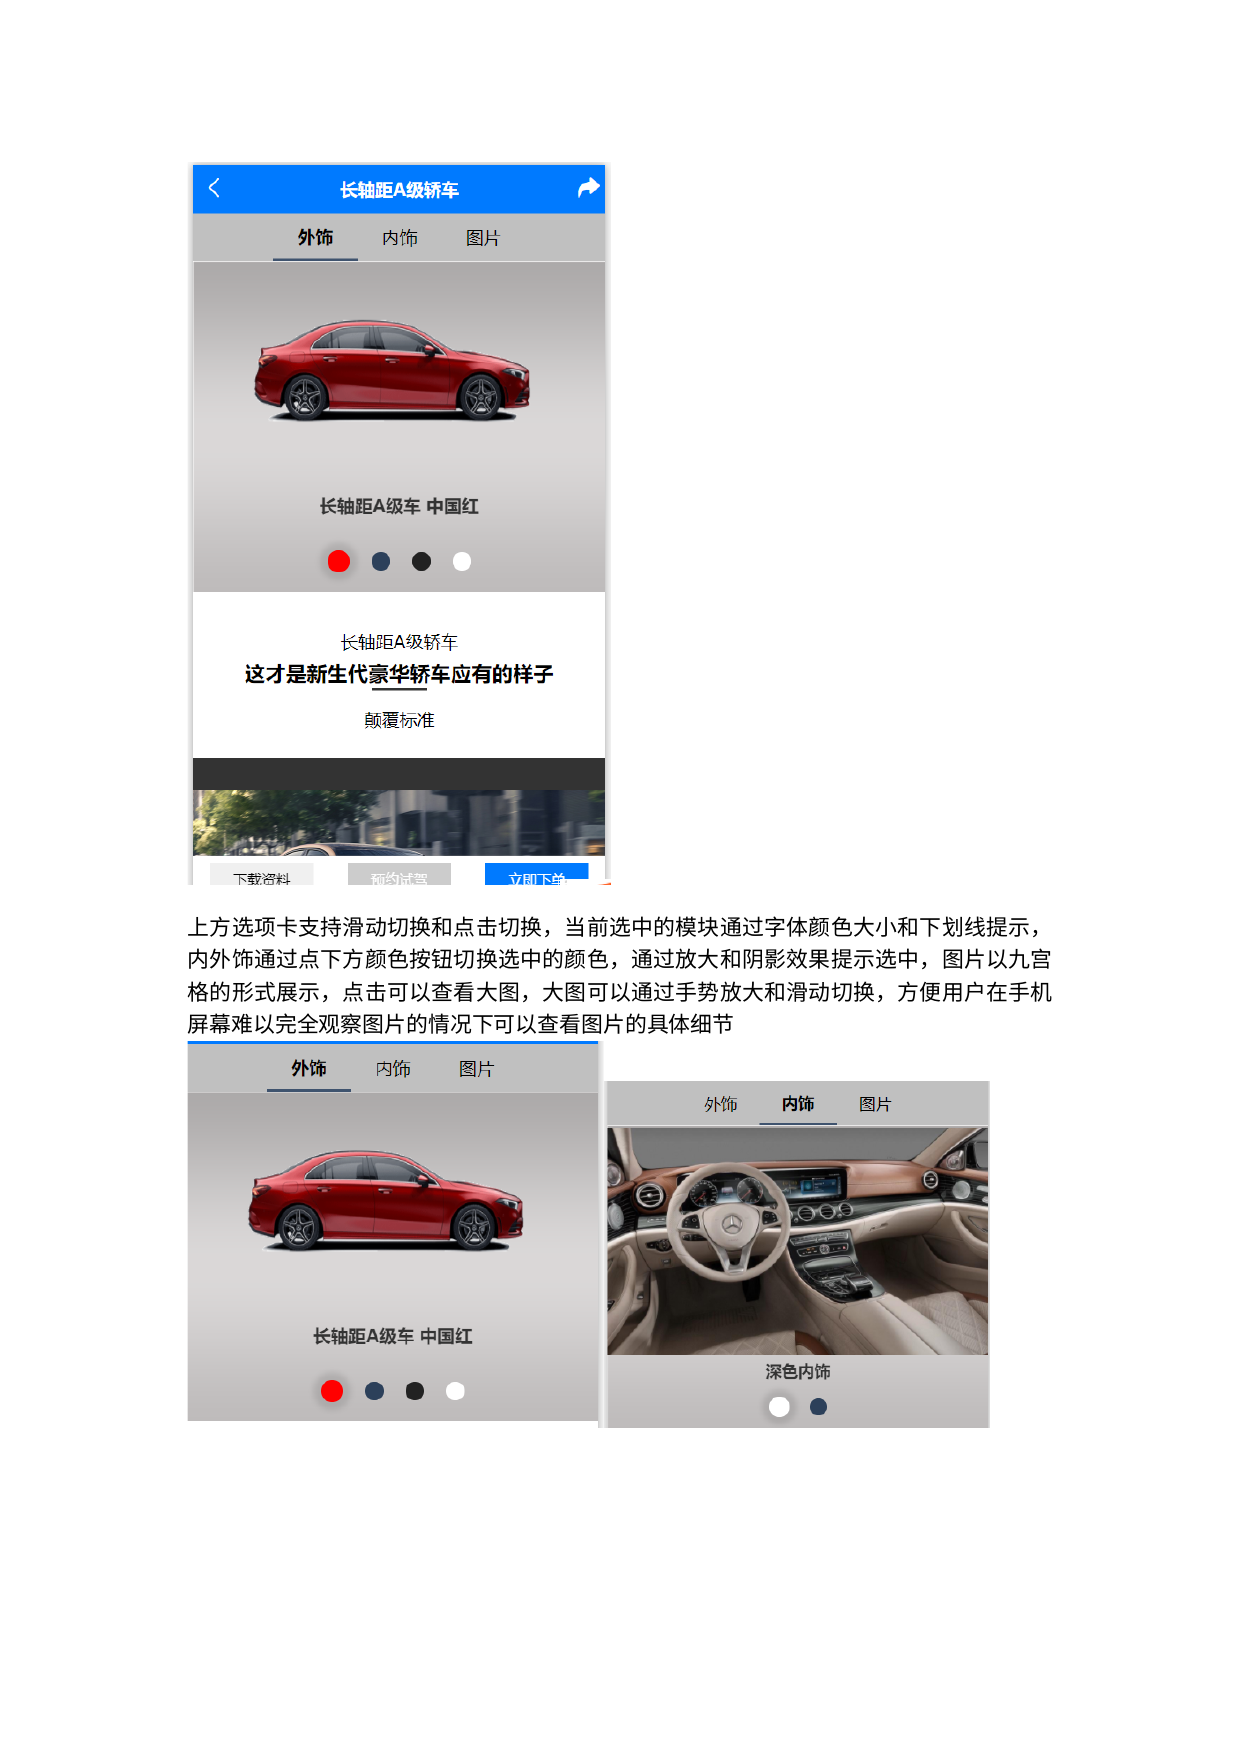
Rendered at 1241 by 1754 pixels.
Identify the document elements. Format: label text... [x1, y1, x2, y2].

picture [187, 1041, 990, 1428]
text 上方选项卡支持滑动切换和点击切换，当前选中的模块通过字体颜色大小和下划线提示，内外饰通过点下方颜色按钮切换选中的颜色，通过放大和阴影效果提示选中，图片以九宫格的形式展示，点击可以查看大图，大图可以通过手势放大和滑动切换，方便用户在手机屏幕难以完全观察图片的情况下可以查看图片的具体细节 [187, 909, 1053, 1039]
picture [187, 162, 611, 885]
